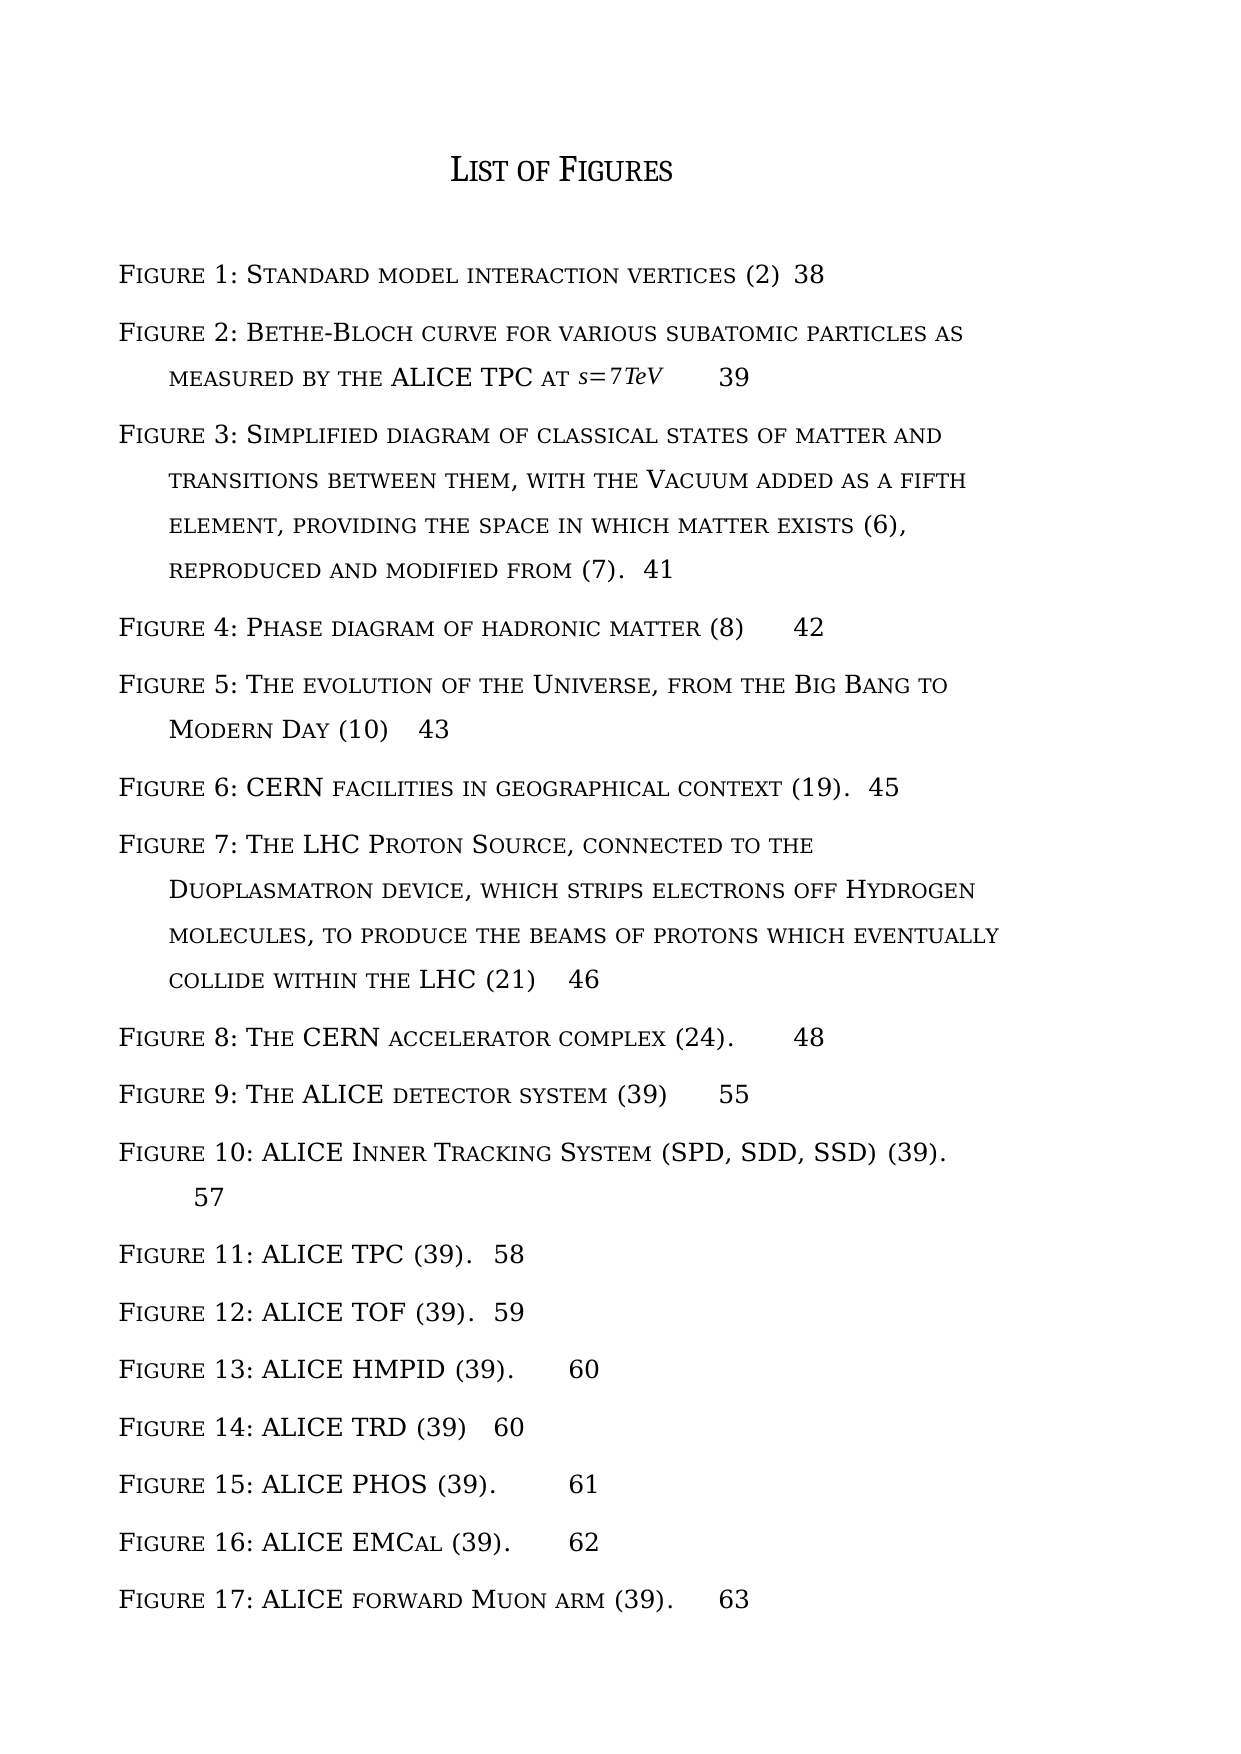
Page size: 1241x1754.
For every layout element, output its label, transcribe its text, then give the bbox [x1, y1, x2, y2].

text Figure 10: ALICE Inner Tracking System (SPD, SDD, SSD) (39). 57 [118, 1137, 1004, 1212]
text Figure 7: The LHC Proton Source, connected to the Duoplasmatron device, which strips electrons off Hydrogen molecules, to produce the beams of protons which eventually collide within the LHC (21) 46 [118, 829, 1004, 994]
text Figure 4: Phase diagram of hadronic matter (8) 42 [118, 612, 1004, 642]
subtitle List of Figures [118, 148, 1004, 191]
text Figure 14: ALICE TRD (39) 60 [118, 1412, 1004, 1442]
text Figure 2: Bethe-Bloch curve for various subatomic particles as measured by the ALICE TPC at 39 [118, 317, 1004, 392]
text Figure 16: ALICE EMCal (39). 62 [118, 1527, 1004, 1557]
text Figure 3: Simplified diagram of classical states of matter and transitions between them, with the Vacuum added as a fifth element, providing the space in which matter exists (6), reproduced and modified from (7). 41 [118, 419, 1004, 584]
text Figure 1: Standard model interaction vertices (2) 38 [118, 259, 1004, 289]
text Figure 9: The ALICE detector system (39) 55 [118, 1079, 1004, 1109]
text Figure 6: CERN facilities in geographical context (19). 45 [118, 772, 1004, 802]
text Figure 11: ALICE TPC (39). 58 [118, 1239, 1004, 1269]
text Figure 12: ALICE TOF (39). 59 [118, 1297, 1004, 1327]
text Figure 13: ALICE HMPID (39). 60 [118, 1354, 1004, 1384]
text Figure 15: ALICE PHOS (39). 61 [118, 1469, 1004, 1499]
text Figure 5: The evolution of the Universe, from the Big Bang to Modern Day (10) 43 [118, 669, 1004, 744]
text Figure 8: The CERN accelerator complex (24). 48 [118, 1022, 1004, 1052]
text Figure 17: ALICE forward Muon arm (39). 63 [118, 1584, 1004, 1614]
